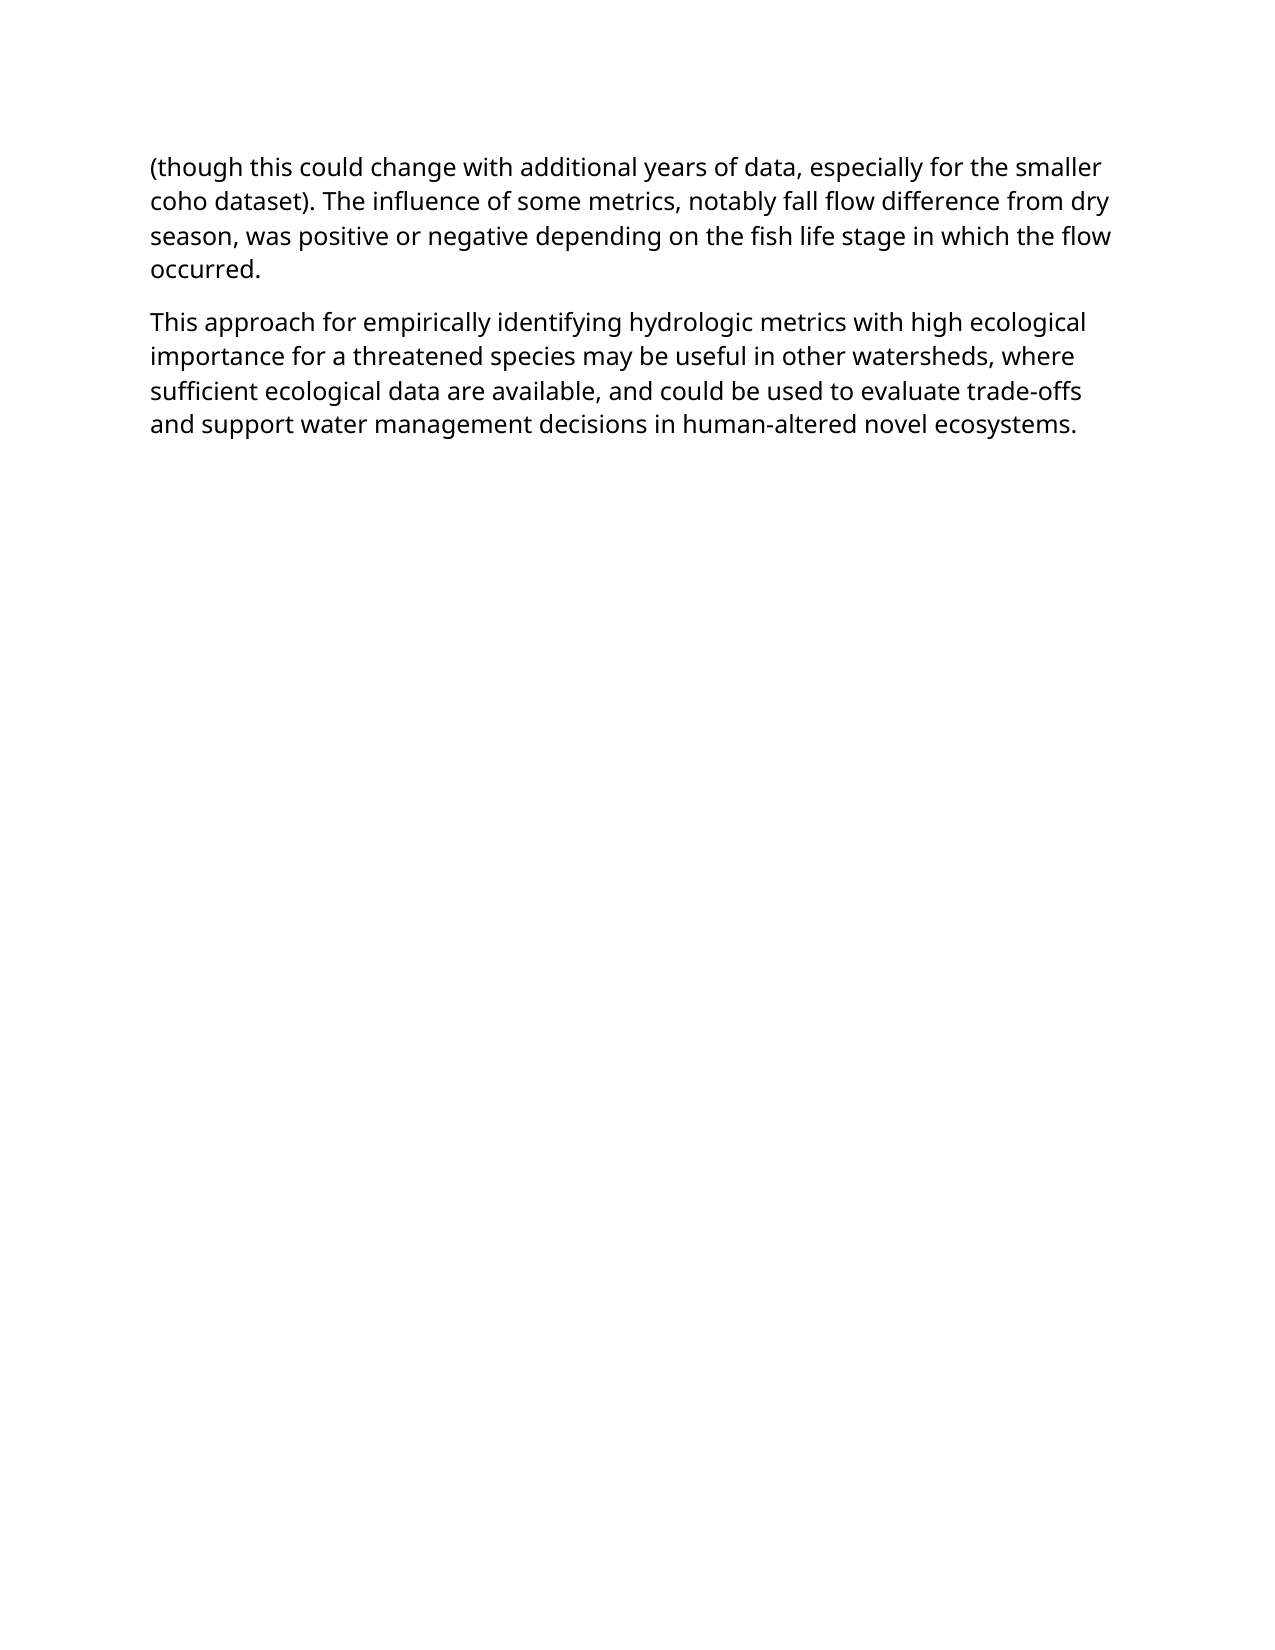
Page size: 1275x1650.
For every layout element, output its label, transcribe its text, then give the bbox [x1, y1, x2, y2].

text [150, 150, 1125, 286]
text This approach for empirically identifying hydrologic metrics with high ecological importance for a threatened species may be useful in other watersheds, where sufficient ecological data are available, and could be used to evaluate trade-offs and support water management decisions in human-altered novel ecosystems. [150, 305, 1125, 441]
